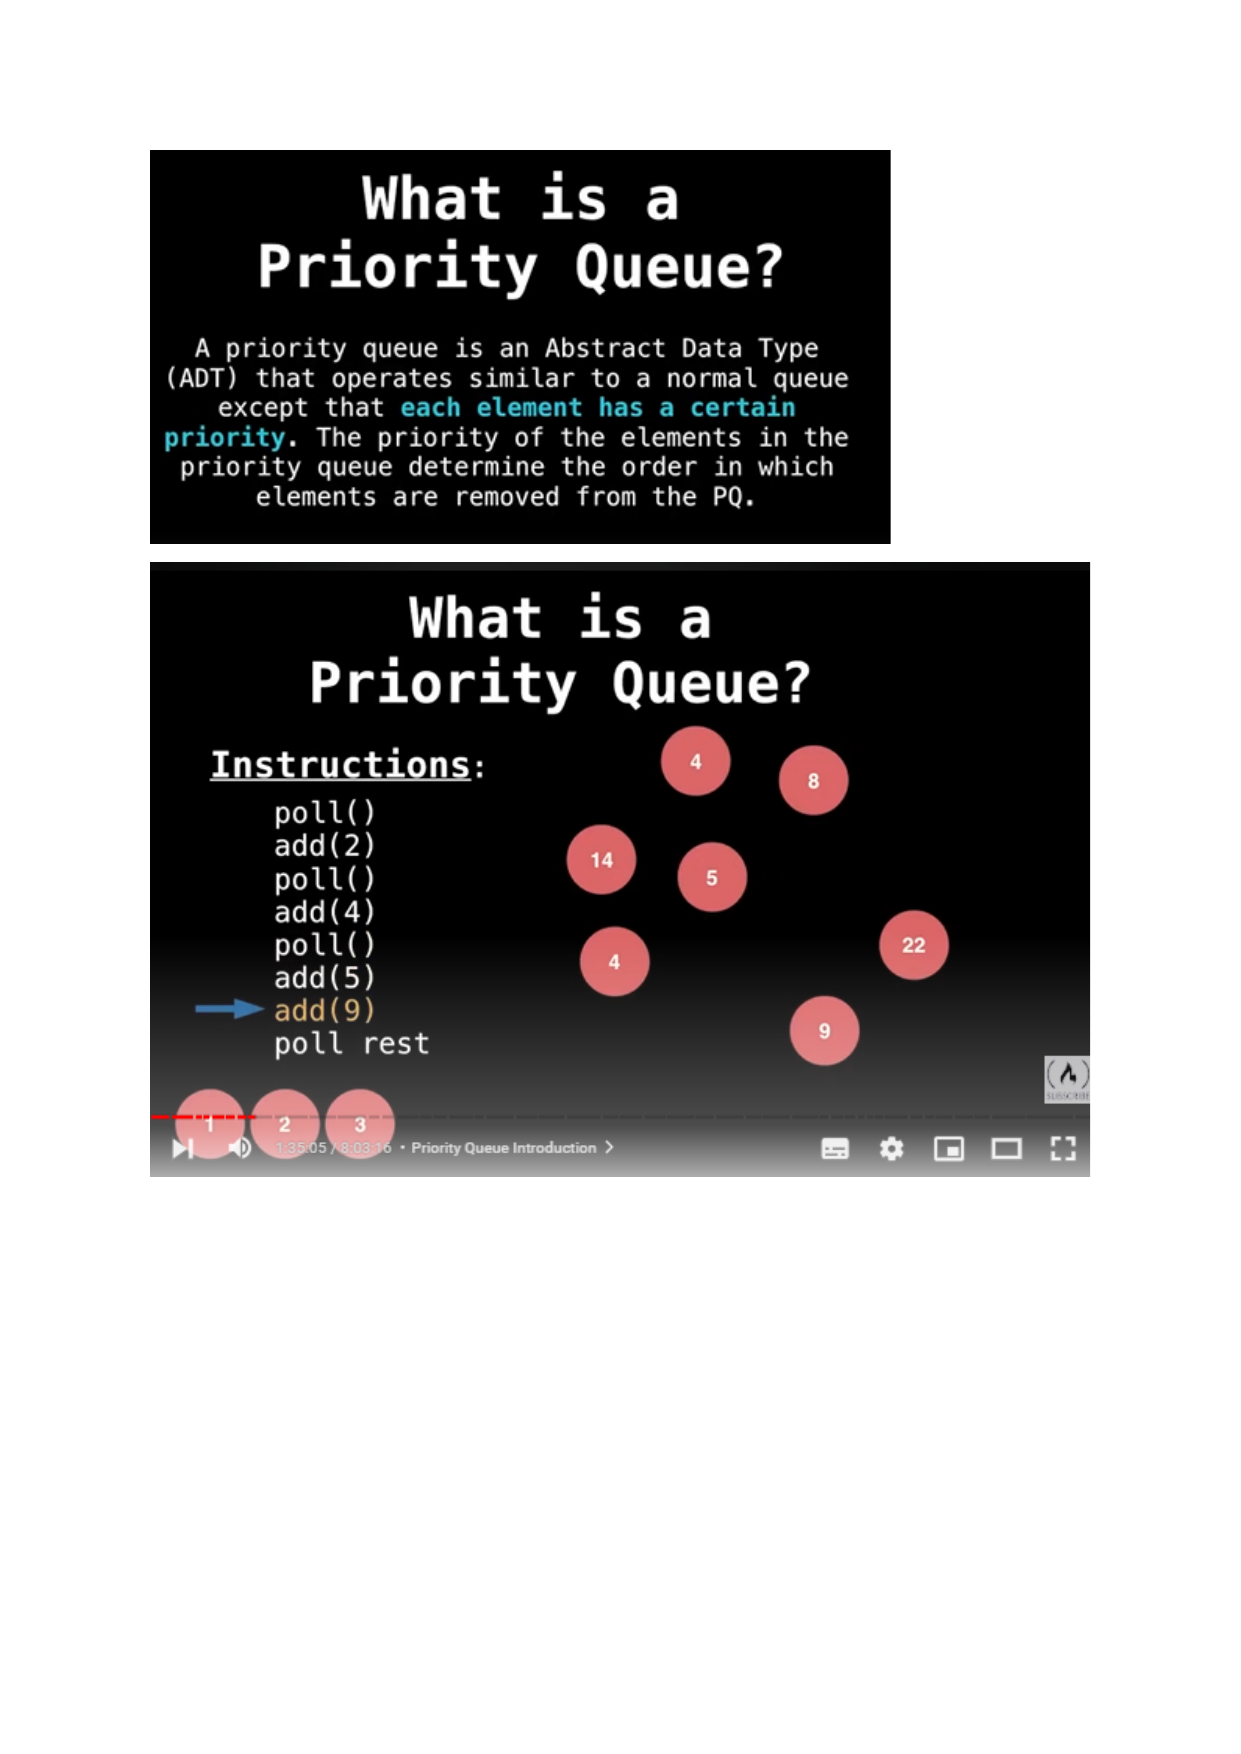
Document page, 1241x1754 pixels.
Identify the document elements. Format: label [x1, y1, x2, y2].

picture [150, 150, 891, 544]
picture [150, 562, 1091, 1177]
